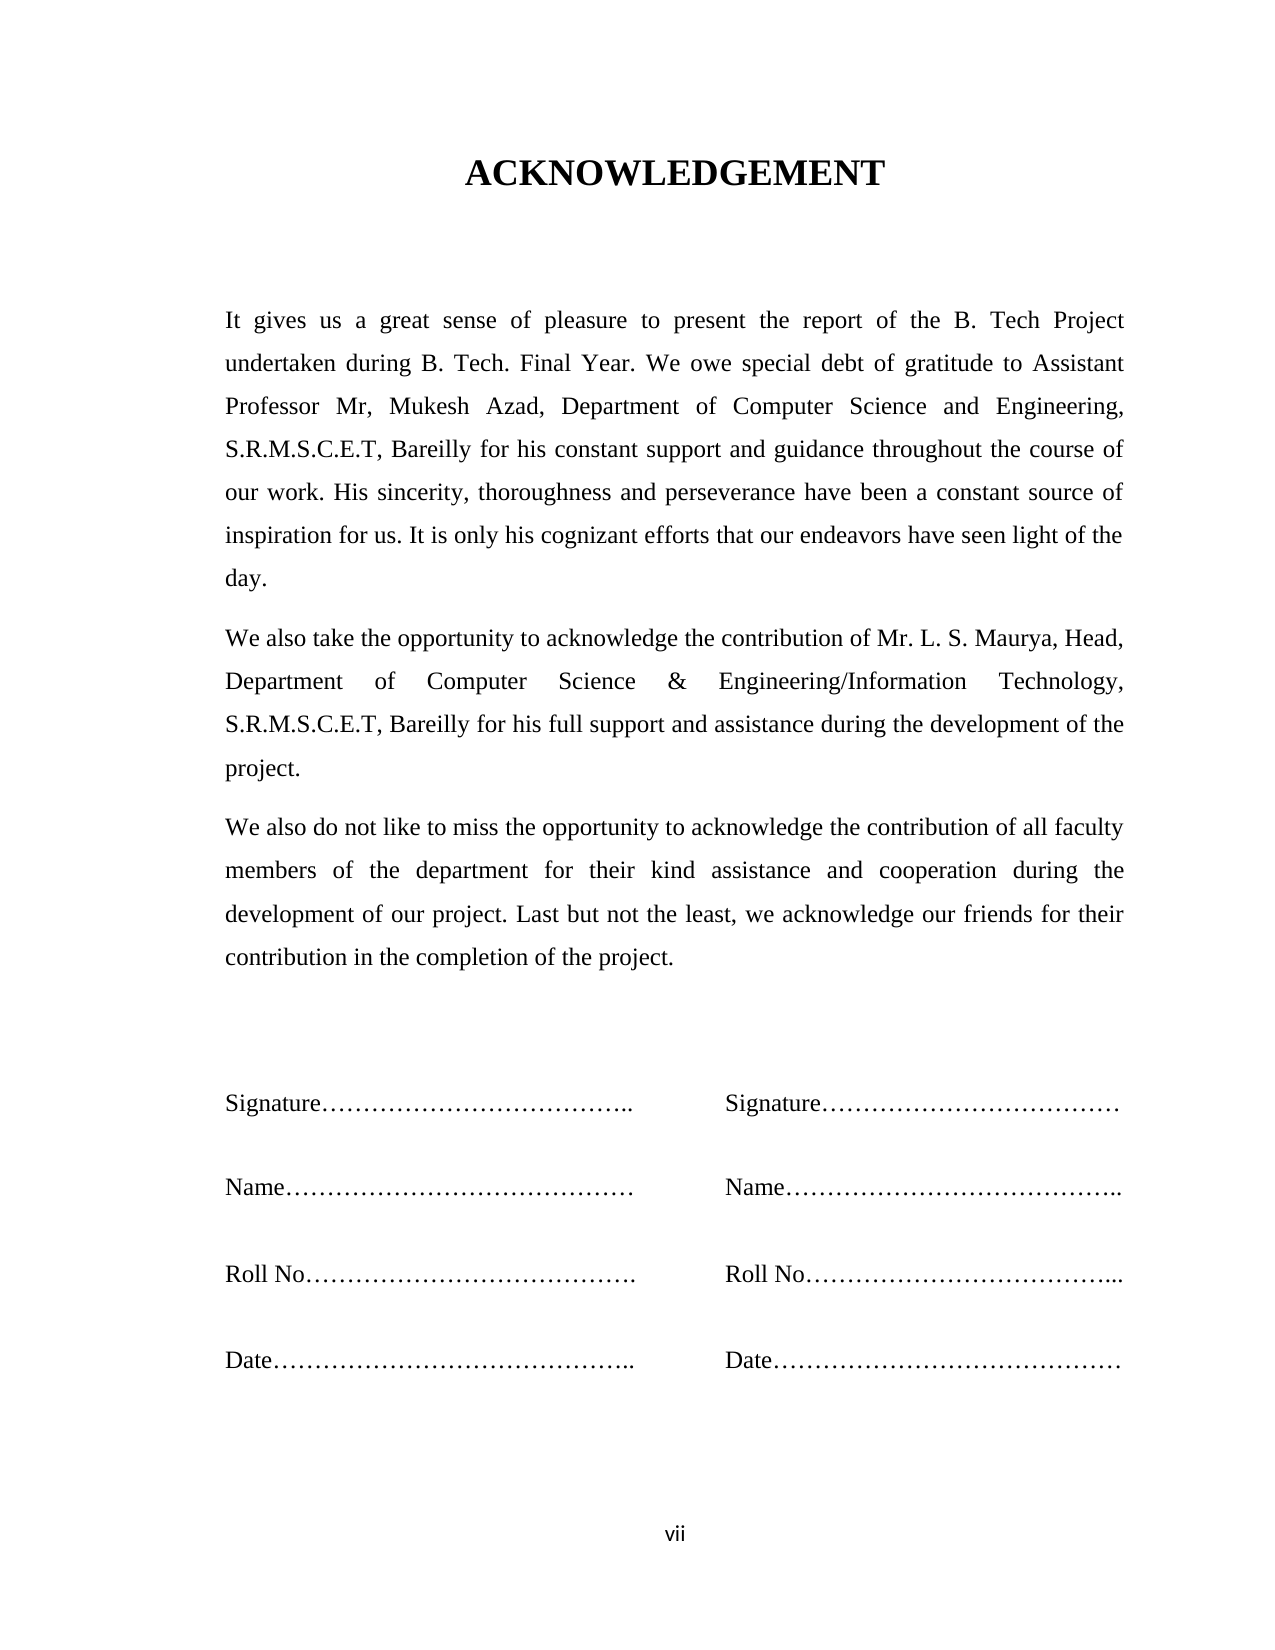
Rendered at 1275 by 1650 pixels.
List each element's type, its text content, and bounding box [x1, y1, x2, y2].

text It gives us a great sense of pleasure to present the report of the B. Tech Project undertaken during B. Tech. Final Year. We owe special debt of gratitude to Assistant Professor Mr, Mukesh Azad, Department of Computer Science and Engineering, S.R.M.S.C.E.T, Bareilly for his constant support and guidance throughout the course of our work. His sincerity, thoroughness and perseverance have been a constant source of inspiration for us. It is only his cognizant efforts that our endeavors have seen light of the day. [225, 305, 1125, 592]
text Date…………………………………….. Date…………………………………… [225, 1345, 1125, 1374]
text We also take the opportunity to acknowledge the contribution of Mr. L. S. Maurya, Head, Department of Computer Science & Engineering/Information Technology, S.R.M.S.C.E.T, Bareilly for his full support and assistance during the development of the project. [225, 623, 1125, 781]
subtitle ACKNOWLEDGEMENT [225, 150, 1125, 193]
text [225, 1259, 1125, 1287]
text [225, 1088, 1125, 1158]
text Name…………………………………… Name………………………………….. [225, 1172, 1125, 1201]
text We also do not like to miss the opportunity to acknowledge the contribution of all faculty members of the department for their kind assistance and cooperation during the development of our project. Last but not the least, we acknowledge our friends for their contribution in the completion of the project. [225, 812, 1125, 971]
